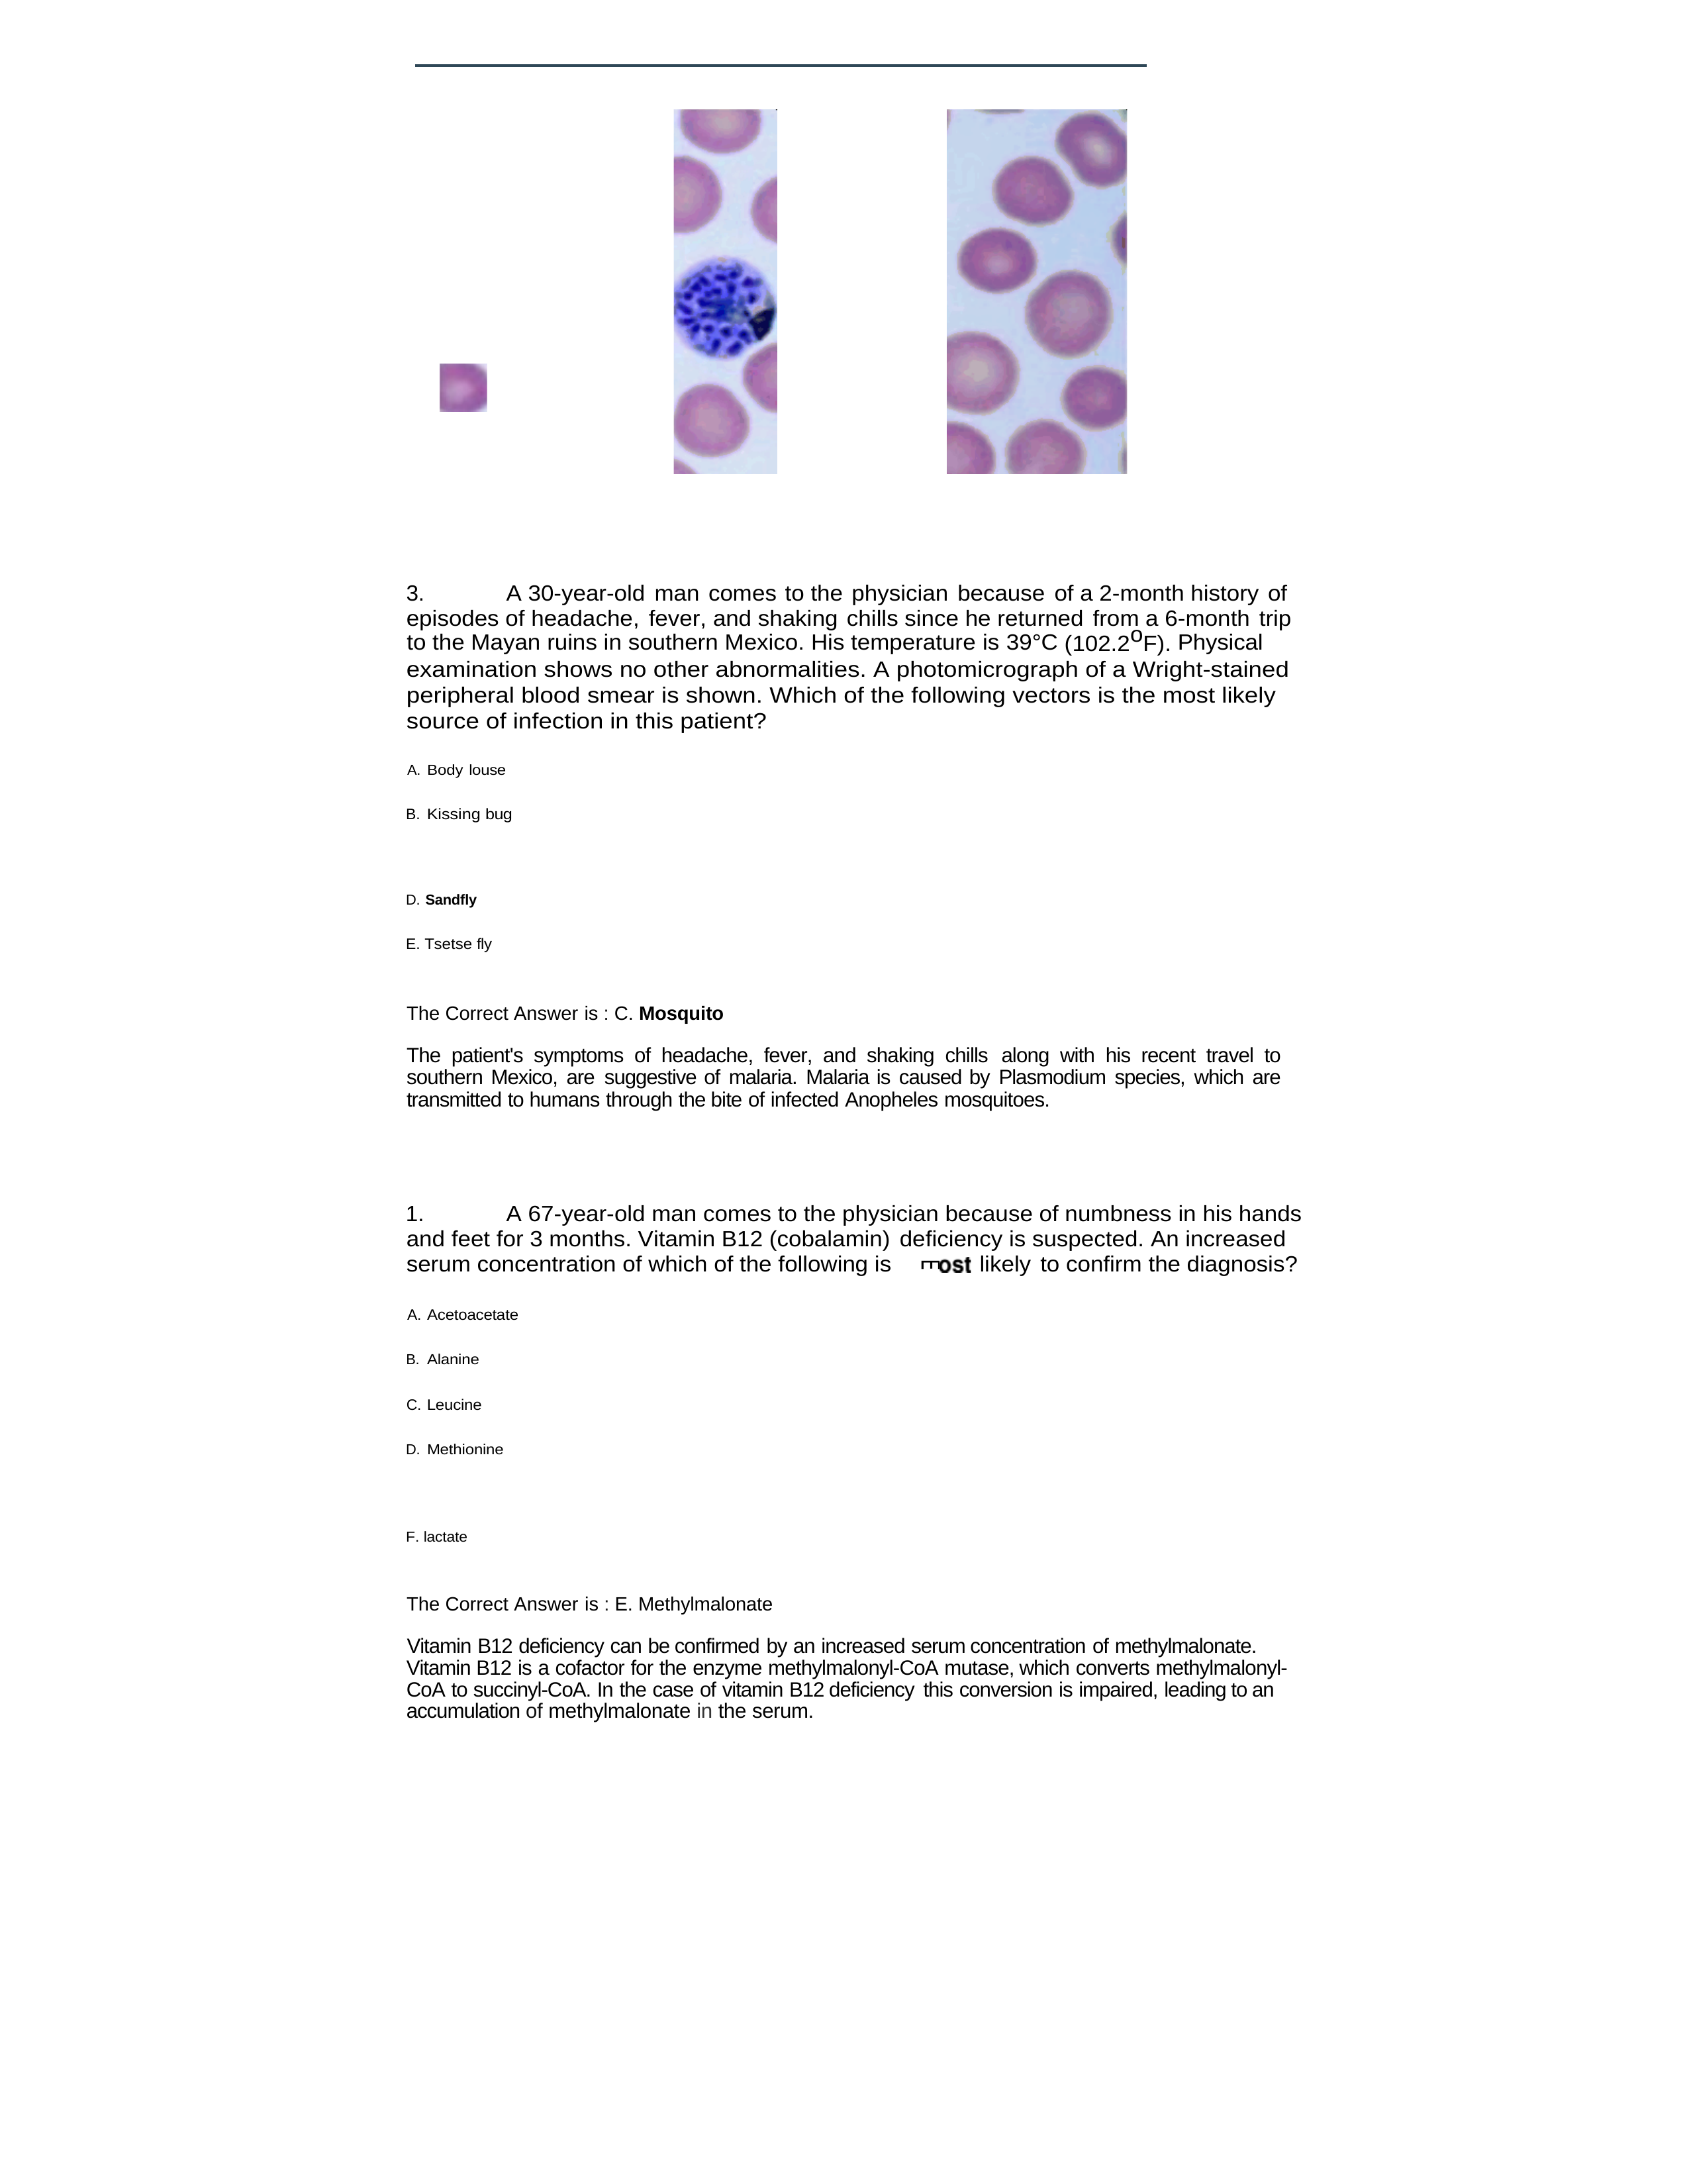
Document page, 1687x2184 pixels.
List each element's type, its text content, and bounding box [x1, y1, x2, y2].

list A 67-year-old man comes to the physician because of numbness in his hands and feet for 3 months. Vitamin B12 (cobalamin) deficiency is suspected. An increased serum concentration of which of the following is likely to confirm the diagnosis? [406, 1201, 1318, 1277]
picture [939, 1257, 971, 1273]
list Tsetse fly [406, 935, 1443, 952]
list Body louse [407, 762, 1443, 778]
list A 30-year-old man comes to the physician because of a 2-month history of episodes of headache, fever, and shaking chills since he returned from a 6-month trip [406, 580, 1300, 631]
list Sandfly [406, 891, 1443, 908]
list Acetoacetate [407, 1306, 1443, 1324]
picture [673, 109, 777, 474]
text F. lactate [406, 1528, 1443, 1545]
text The Correct Answer is : C. Mosquito [407, 1002, 1443, 1024]
text examination shows no other abnormalities. A photomicrograph of a Wright-stained peripheral blood smear is shown. Which of the following vectors is the most likely source of infection in this patient? [406, 656, 1317, 733]
subtitle Vitamin B12 deficiency can be confirmed by an increased serum concentration of methylmalonate. Vitamin B12 is a cofactor for the enzyme methylmalonyl-CoA mutase, which converts methylmalonyl-CoA to succinyl-CoA. In the case of vitamin B12 deficiency this conversion is impaired, leading to an accumulation of methylmalonate in the serum. [406, 1636, 1317, 1722]
list Alanine [406, 1351, 1443, 1367]
subtitle The patient's symptoms of headache, fever, and shaking chills along with his recent travel to southern Mexico, are suggestive of malaria. Malaria is caused by Plasmodium species, which are transmitted to humans through the bite of infected Anopheles mosquitoes. [407, 1045, 1282, 1111]
text The Correct Answer is : E. Methylmalonate [407, 1593, 1443, 1614]
text to the Mayan ruins in southern Mexico. His temperature is 39°C (102.2oF). Physical [407, 631, 1443, 656]
list Kissing bug [406, 805, 1443, 822]
picture [947, 109, 1128, 474]
list Leucine [406, 1396, 1443, 1413]
list Methionine [406, 1441, 1443, 1458]
picture [440, 364, 487, 412]
